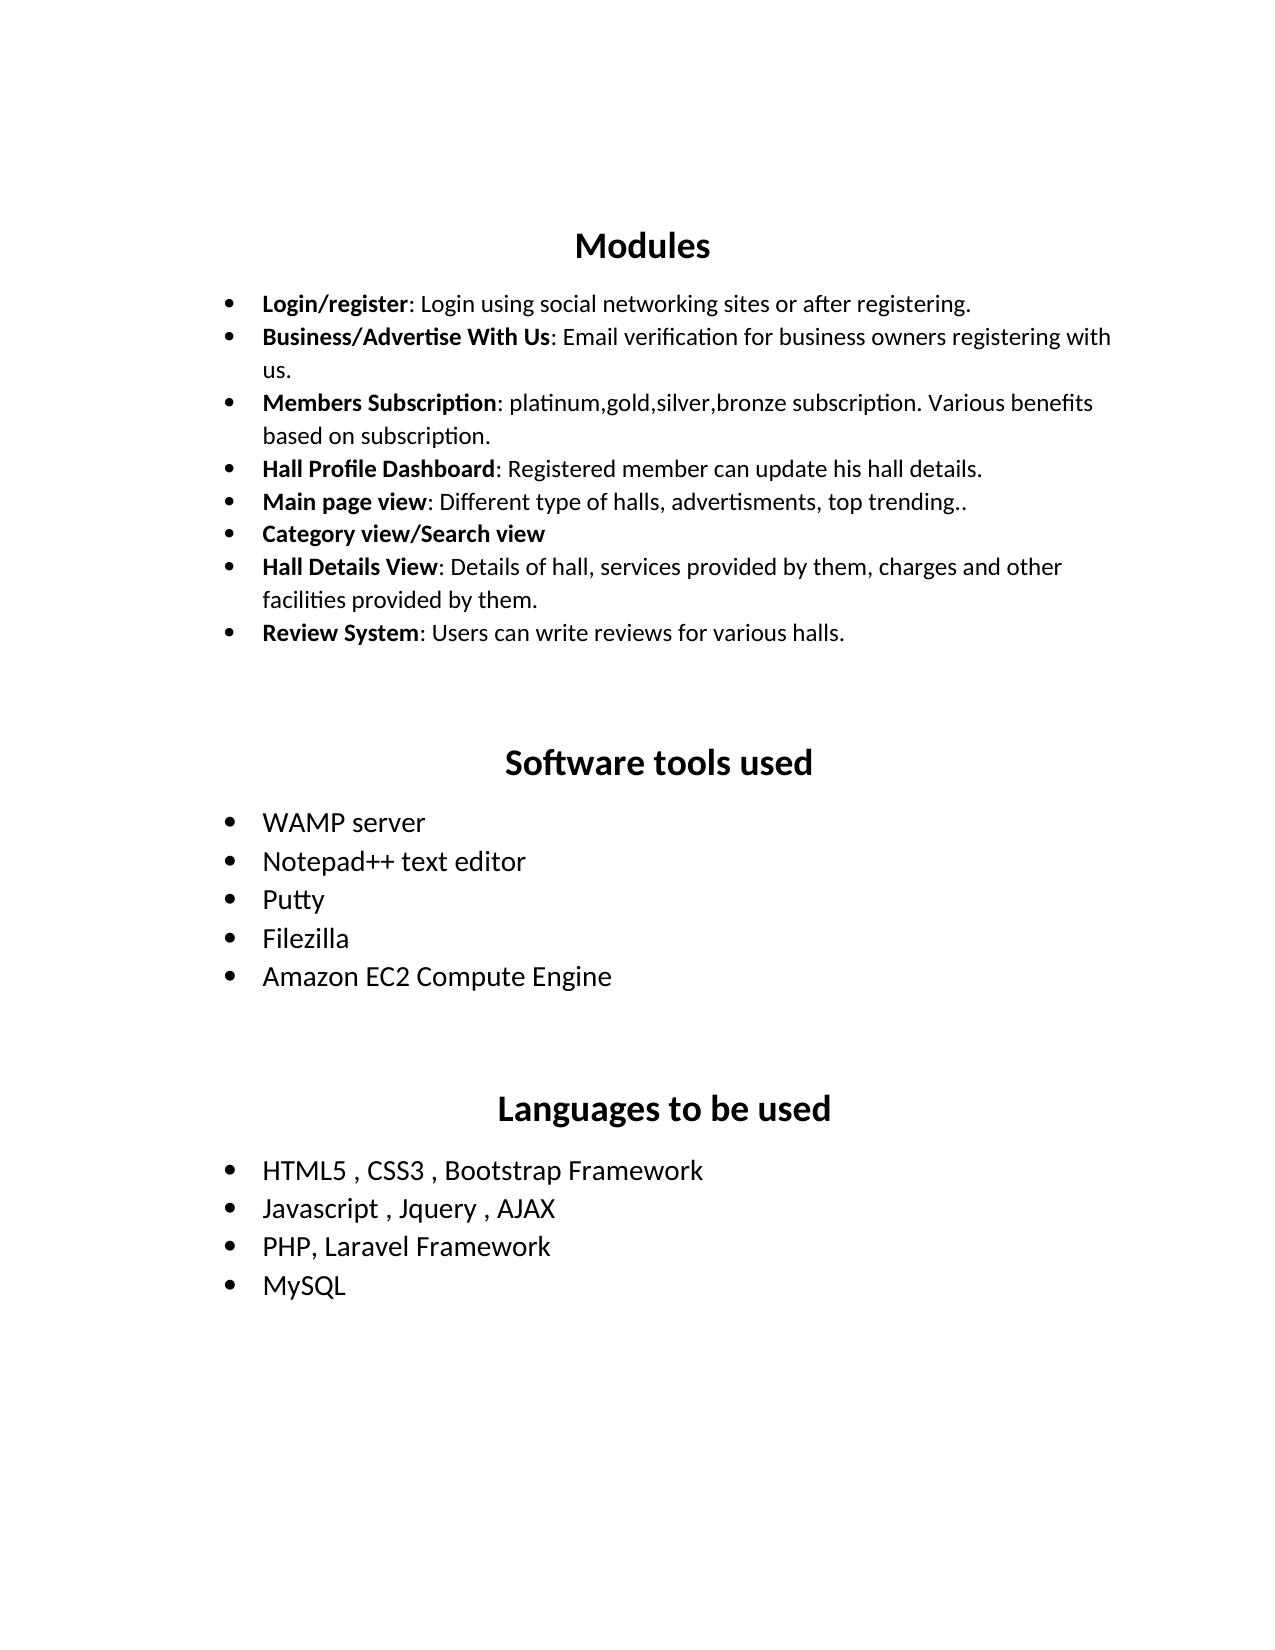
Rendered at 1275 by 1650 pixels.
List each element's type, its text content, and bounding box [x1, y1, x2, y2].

list Javascript , Jquery , AJAX [225, 1190, 1125, 1226]
list Notepad++ text editor [225, 843, 1125, 879]
text Modules [150, 222, 1125, 267]
list PHP, Laravel Framework [225, 1228, 1125, 1264]
list WAMP server [225, 804, 1125, 840]
list Filezilla [225, 920, 1125, 956]
list Category view/Search view [225, 518, 1125, 549]
list Hall Details View: Details of hall, services provided by them, charges and other facilities provided by them. [225, 551, 1125, 615]
list Hall Profile Dashboard: Registered member can update his hall details. [225, 453, 1125, 483]
list HTML5 , CSS3 , Bootstrap Framework [225, 1152, 1125, 1187]
list Main page view: Different type of halls, advertisments, top trending.. [225, 486, 1125, 516]
list Business/Advertise With Us: Email verification for business owners registering with us. [225, 321, 1125, 384]
list MySQL [225, 1267, 1125, 1302]
text Languages to be used [150, 1085, 1125, 1131]
list Putty [225, 881, 1125, 917]
list Amazon EC2 Compute Engine [225, 958, 1125, 994]
list Members Subscription: platinum,gold,silver,bronze subscription. Various benefits based on subscription. [225, 387, 1125, 450]
list Review System: Users can write reviews for various halls. [225, 617, 1125, 648]
list Login/register: Login using social networking sites or after registering. [225, 288, 1125, 319]
text Software tools used [150, 738, 1125, 784]
